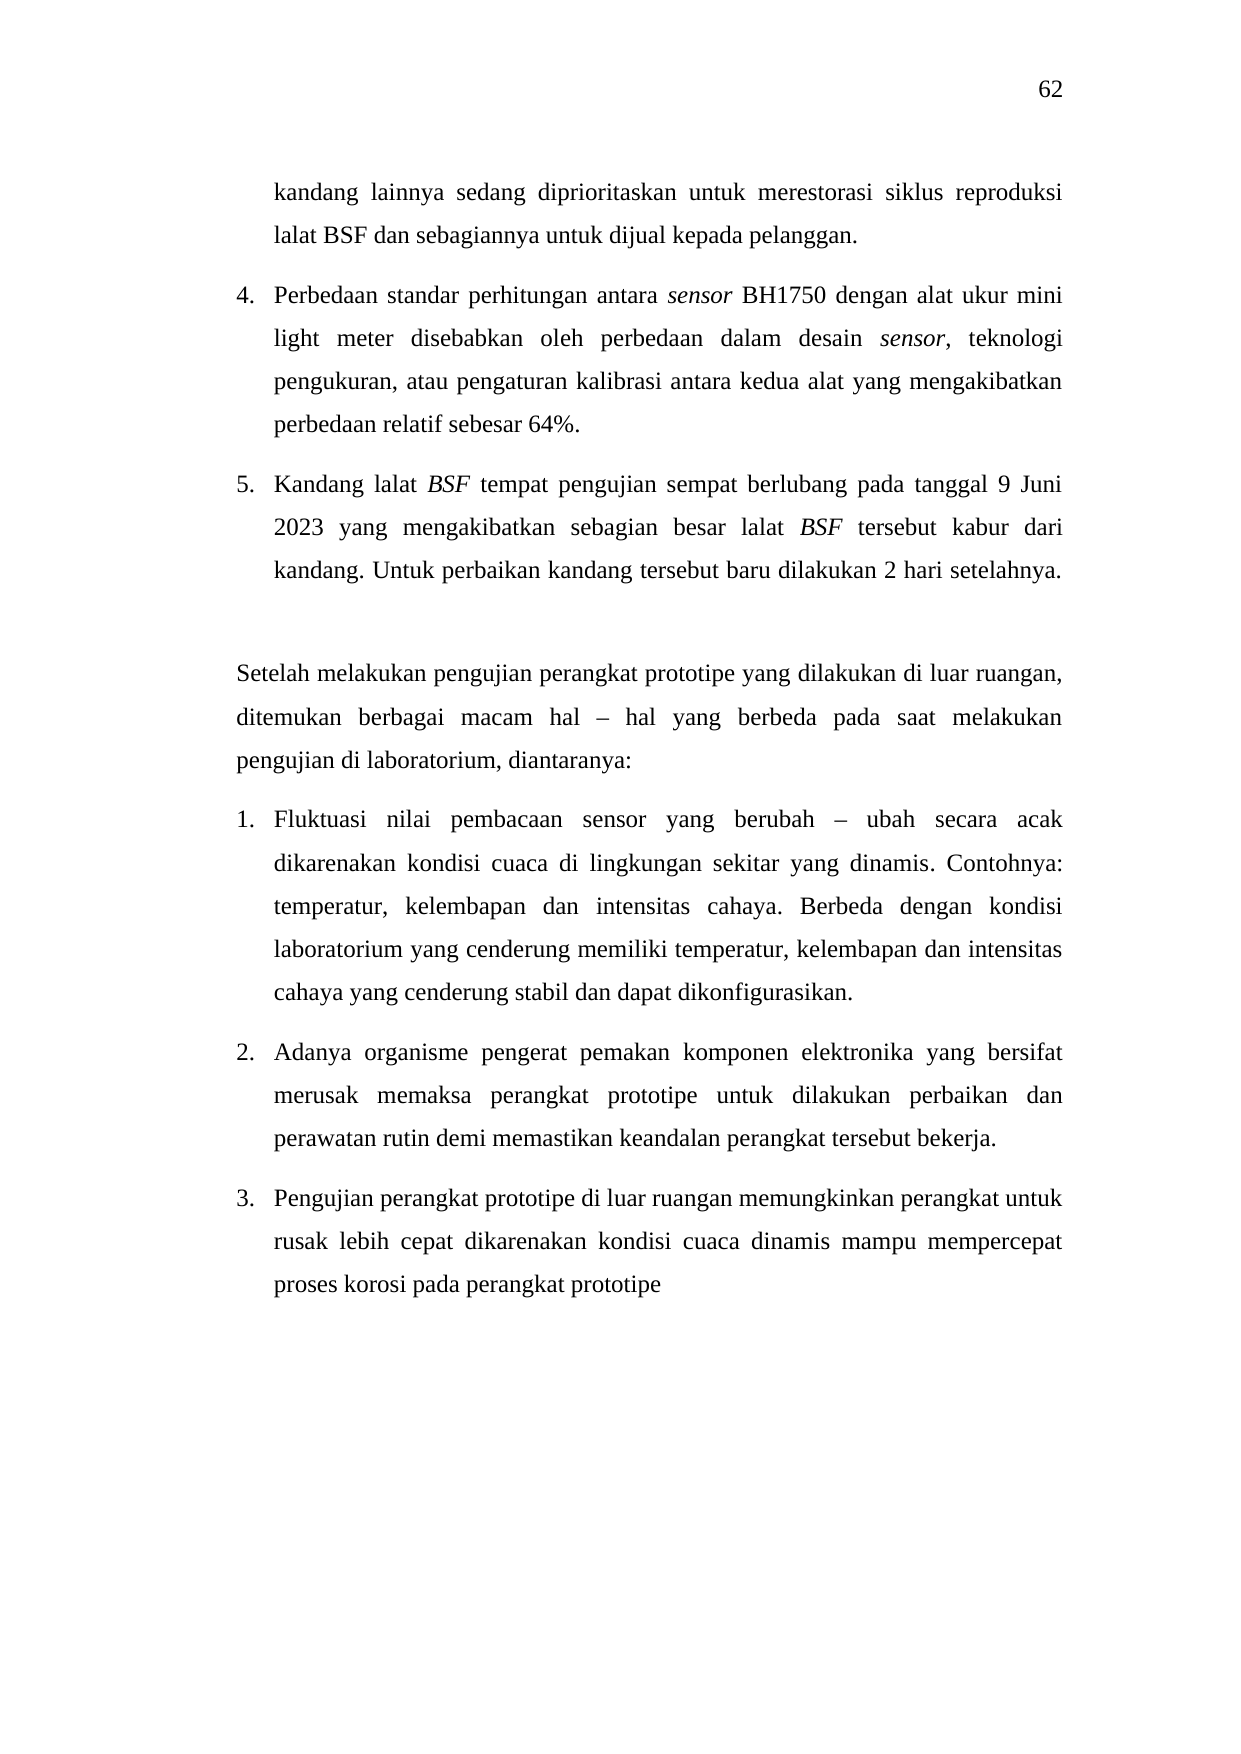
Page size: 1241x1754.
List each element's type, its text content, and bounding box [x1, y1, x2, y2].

list Adanya organisme pengerat pemakan komponen elektronika yang bersifat merusak memaksa perangkat prototipe untuk dilakukan perbaikan dan perawatan rutin demi memastikan keandalan perangkat tersebut bekerja. [236, 1037, 1063, 1152]
list Fluktuasi nilai pembacaan sensor yang berubah – ubah secara acak dikarenakan kondisi cuaca di lingkungan sekitar yang dinamis. Contohnya: temperatur, kelembapan dan intensitas cahaya. Berbeda dengan kondisi laboratorium yang cenderung memiliki temperatur, kelembapan dan intensitas cahaya yang cenderung stabil dan dapat dikonfigurasikan. [236, 804, 1063, 1006]
list Kandang lalat BSF tempat pengujian sempat berlubang pada tanggal 9 Juni 2023 yang mengakibatkan sebagian besar lalat BSF tersebut kabur dari kandang. Untuk perbaikan kandang tersebut baru dilakukan 2 hari setelahnya. [236, 469, 1063, 627]
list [236, 177, 1063, 249]
list Pengujian perangkat prototipe di luar ruangan memungkinkan perangkat untuk rusak lebih cepat dikarenakan kondisi cuaca dinamis mampu mempercepat proses korosi pada perangkat prototipe [236, 1183, 1063, 1298]
text Setelah melakukan pengujian perangkat prototipe yang dilakukan di luar ruangan, ditemukan berbagai macam hal – hal yang berbeda pada saat melakukan pengujian di laboratorium, diantaranya: [236, 658, 1063, 773]
list Perbedaan standar perhitungan antara sensor BH1750 dengan alat ukur mini light meter disebabkan oleh perbedaan dalam desain sensor, teknologi pengukuran, atau pengaturan kalibrasi antara kedua alat yang mengakibatkan perbedaan relatif sebesar 64%. [236, 280, 1063, 438]
